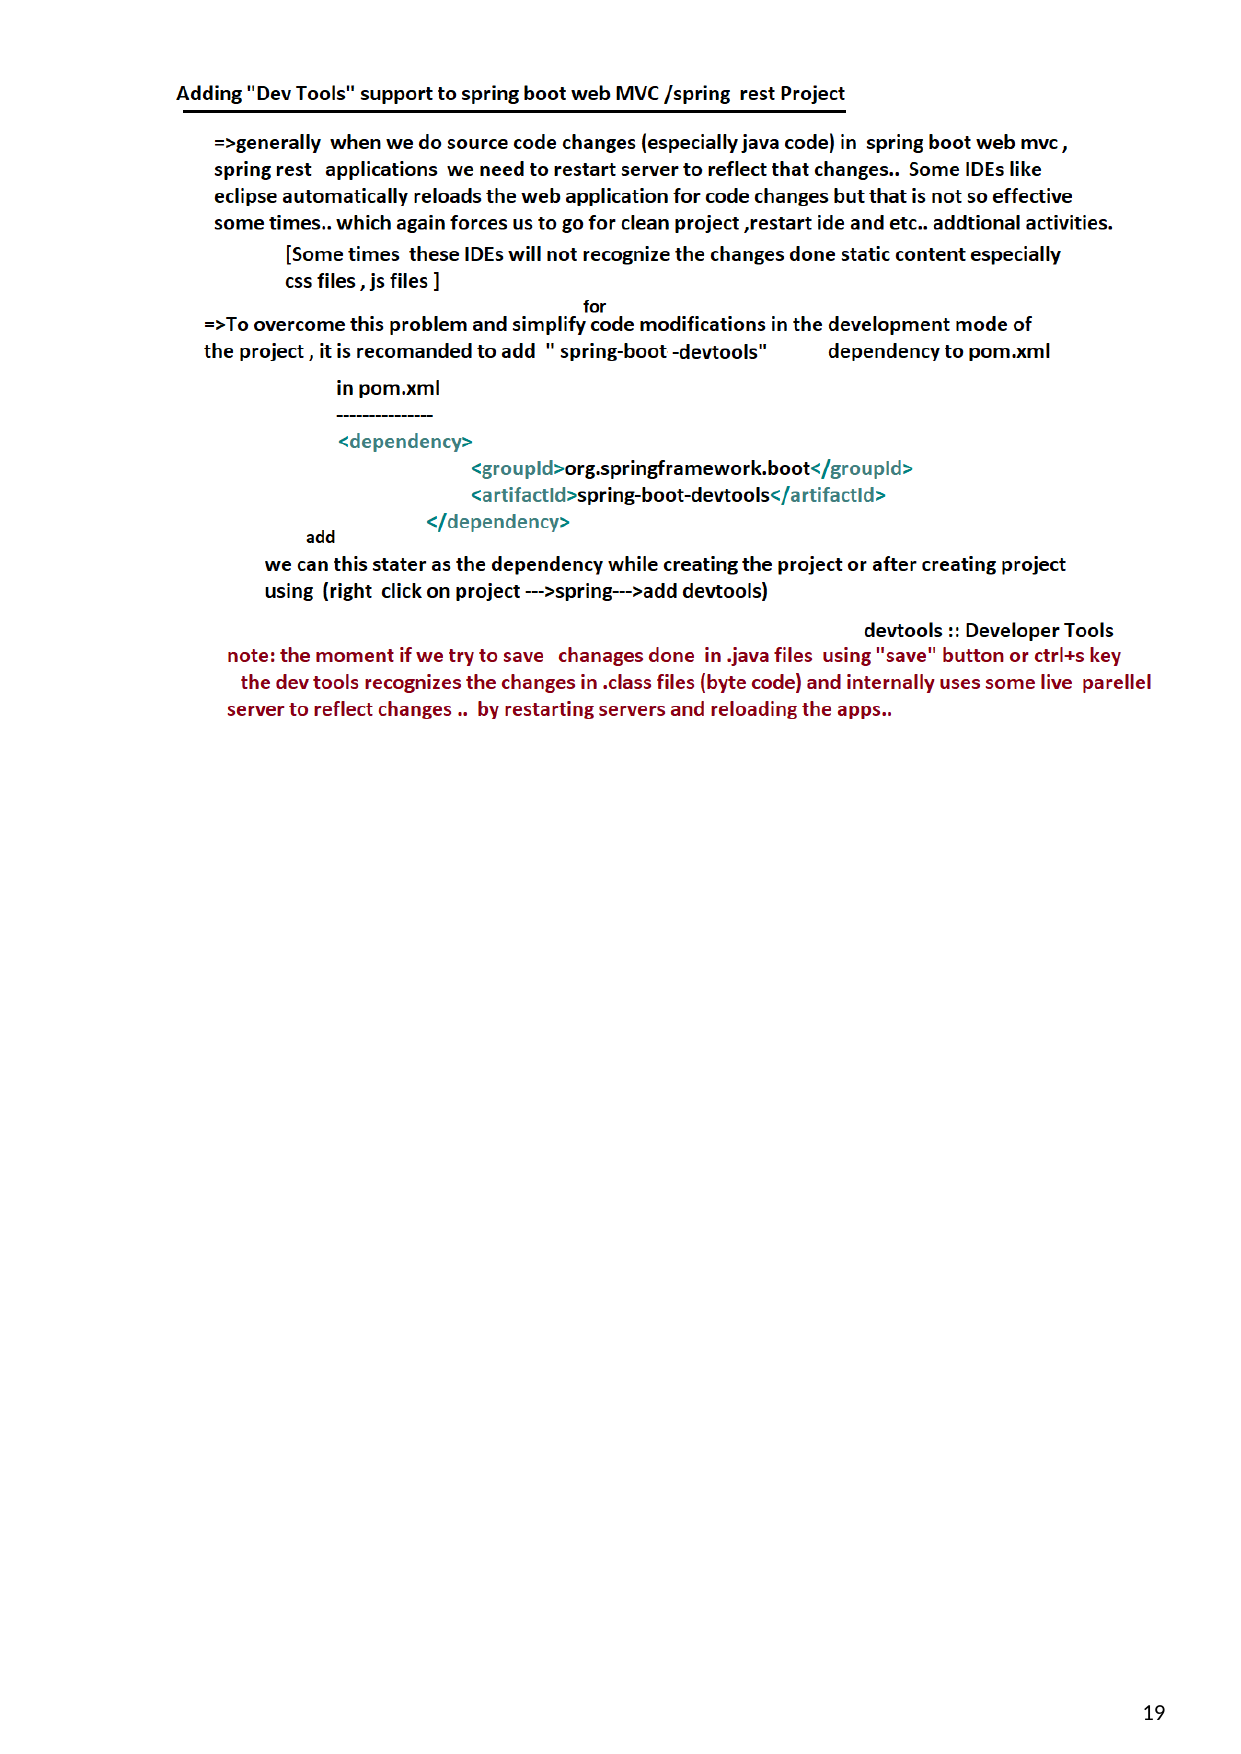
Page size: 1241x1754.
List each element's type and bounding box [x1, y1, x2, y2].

picture [150, 75, 1165, 730]
